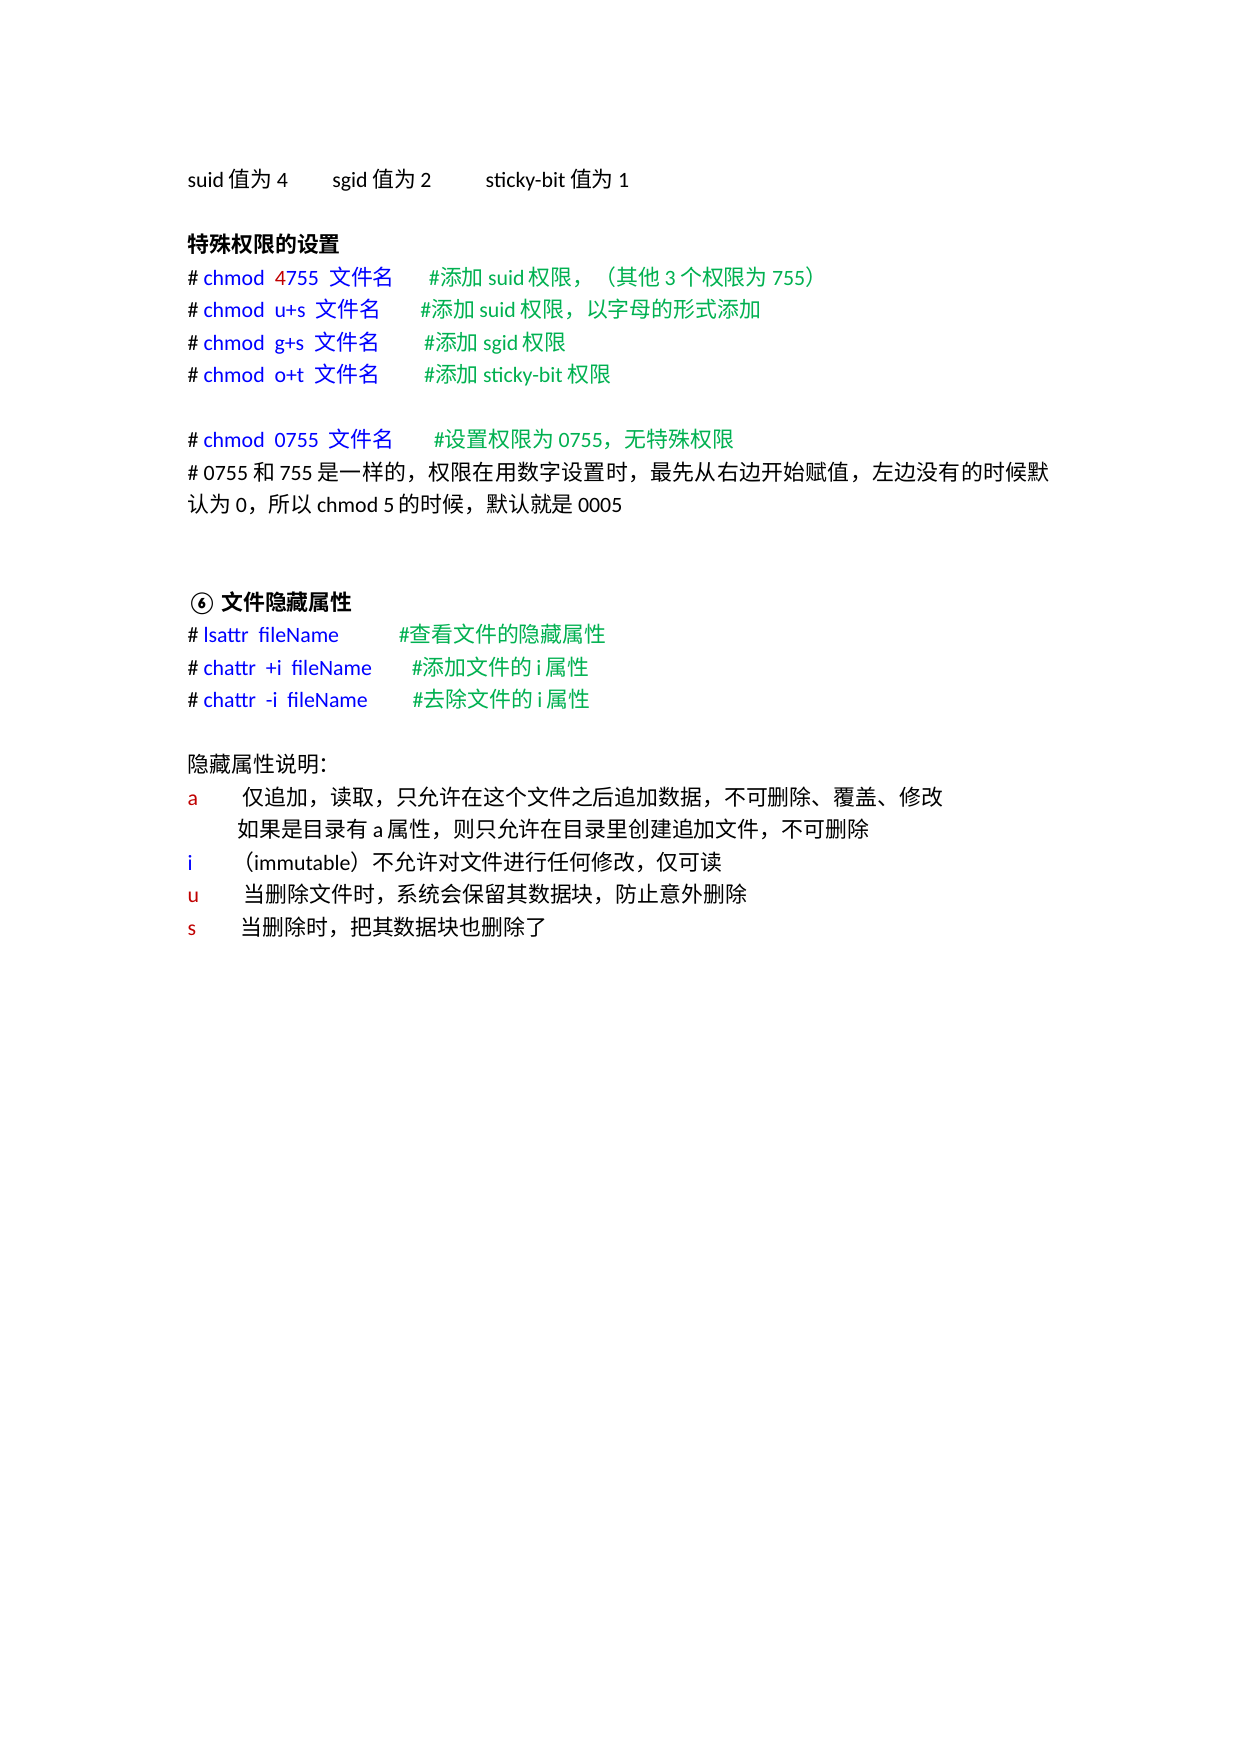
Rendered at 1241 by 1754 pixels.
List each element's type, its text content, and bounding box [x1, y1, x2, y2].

text s 当删除时，把其数据块也删除了 [187, 909, 1053, 942]
text # chmod o+t 文件名 #添加sticky-bit权限 [187, 357, 1053, 389]
text # chmod 0755 文件名 #设置权限为0755，无特殊权限 [187, 422, 1053, 454]
text suid值为4 sgid值为2 sticky-bit值为1 [187, 162, 1053, 194]
text # lsattr fileName #查看文件的隐藏属性 [187, 617, 1053, 649]
text # chmod u+s 文件名 #添加suid权限，以字母的形式添加 [187, 292, 1053, 324]
text 特殊权限的设置 [187, 227, 1053, 259]
text ⑥文件隐藏属性 [187, 584, 1053, 617]
text # chattr +i fileName #添加文件的i属性 [187, 649, 1053, 682]
text # chmod g+s 文件名 #添加sgid权限 [187, 324, 1053, 357]
text # chmod 4755 文件名 #添加suid权限，（其他3个权限为755） [187, 259, 1053, 292]
text u 当删除文件时，系统会保留其数据块，防止意外删除 [187, 877, 1053, 909]
text # chattr -i fileName #去除文件的i属性 [187, 682, 1053, 714]
text # 0755和755是一样的，权限在用数字设置时，最先从右边开始赋值，左边没有的时候默认为0，所以chmod 5的时候，默认就是0005 [187, 454, 1053, 519]
text a 仅追加，读取，只允许在这个文件之后追加数据，不可删除、覆盖、修改 [187, 779, 1053, 812]
text 如果是目录有a属性，则只允许在目录里创建追加文件，不可删除 [187, 812, 1053, 844]
text i （immutable）不允许对文件进行任何修改，仅可读 [187, 844, 1053, 877]
text 隐藏属性说明： [187, 747, 1053, 779]
